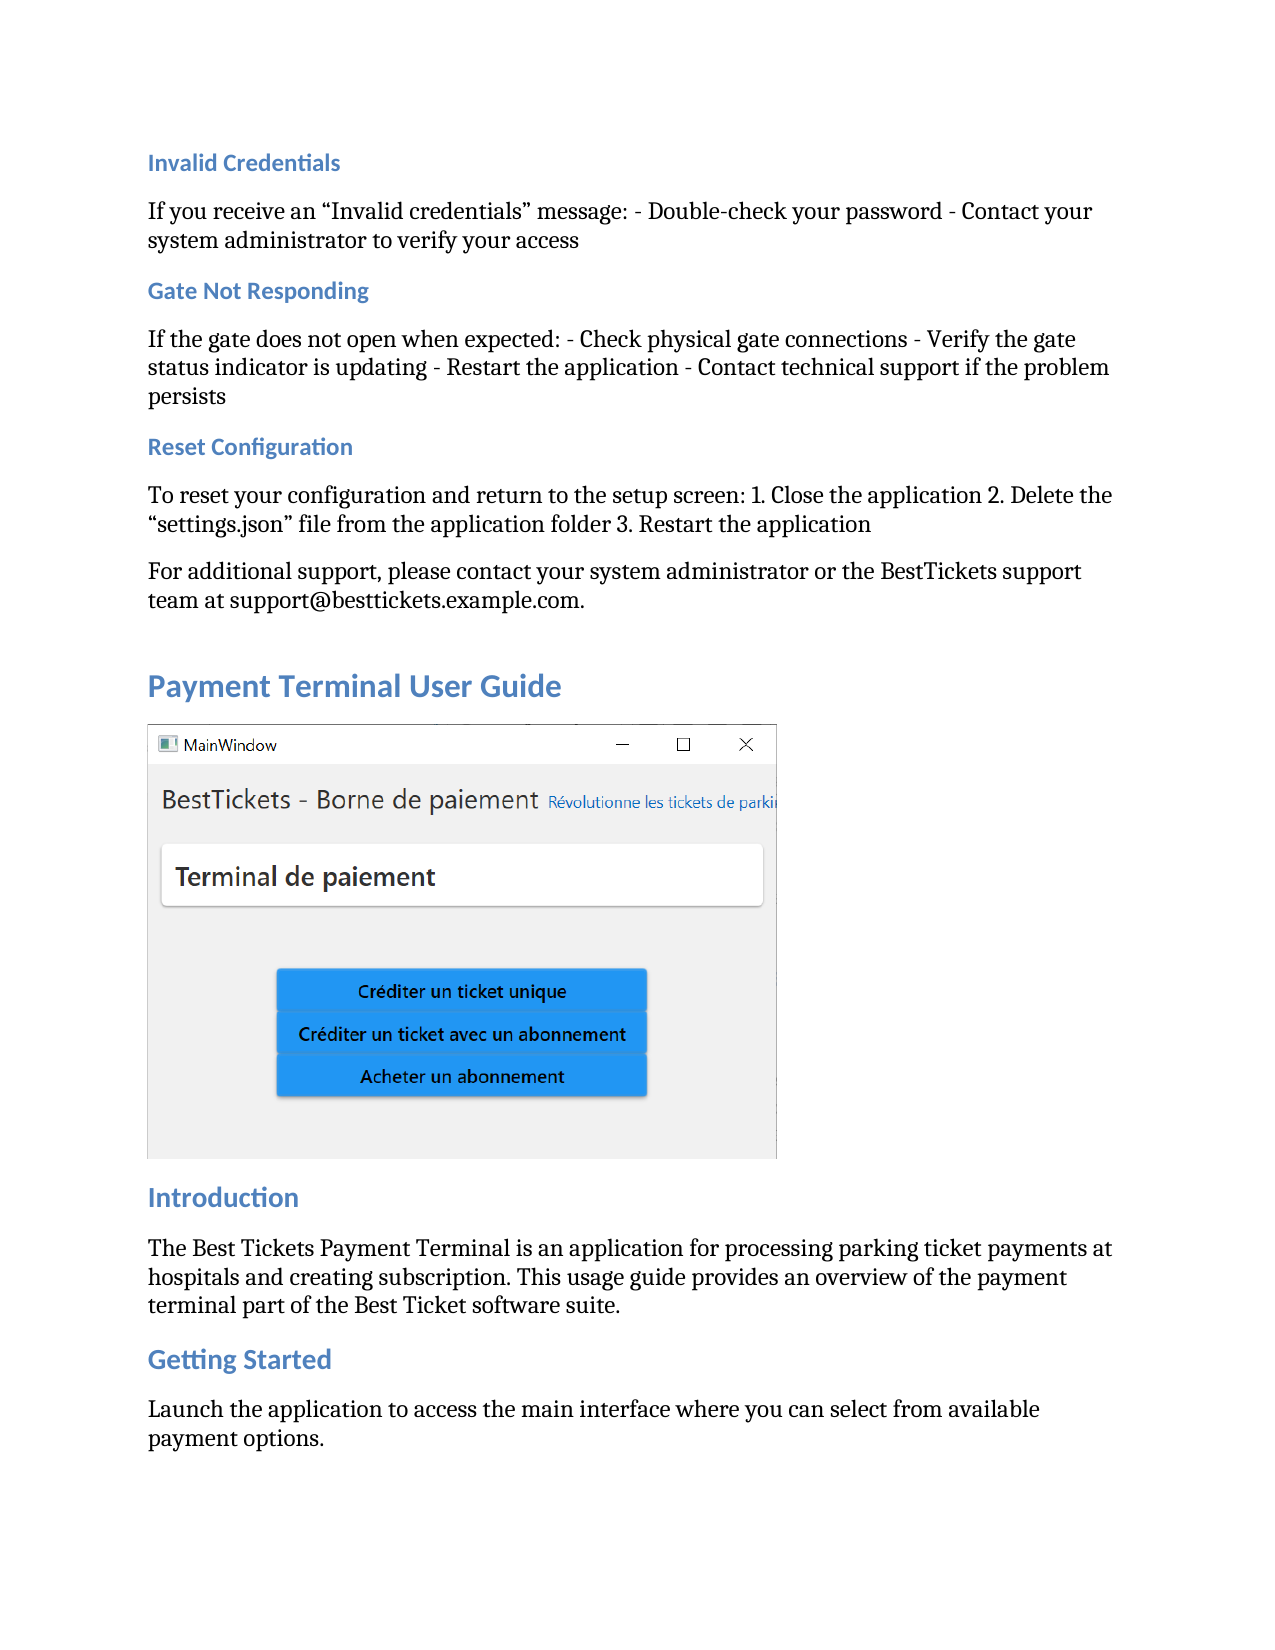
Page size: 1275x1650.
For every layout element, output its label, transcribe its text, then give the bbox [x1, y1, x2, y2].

subtitle Invalid Credentials [148, 148, 1127, 178]
subtitle Reset Configuration [148, 432, 1127, 462]
text The Best Tickets Payment Terminal is an application for processing parking ticket payments at hospitals and creating subscription. This usage guide provides an overview of the payment terminal part of the Best Ticket software suite. [148, 1234, 1127, 1320]
picture [147, 724, 777, 1159]
subtitle Gate Not Responding [148, 275, 1127, 306]
text To reset your configuration and return to the setup screen: 1. Close the application 2. Delete the “settings.json” file from the application folder 3. Restart the application [148, 481, 1127, 538]
text For additional support, please contact your system administrator or the BestTickets support team at support@besttickets.example.com. [148, 557, 1127, 614]
subtitle Introduction [148, 1179, 1127, 1215]
text If the gate does not open when expected: - Check physical gate connections - Verify the gate status indicator is updating - Restart the application - Contact technical support if the problem persists [148, 324, 1127, 411]
subtitle Payment Terminal User Guide [148, 664, 1127, 705]
subtitle Getting Started [148, 1341, 1127, 1376]
text If you receive an “Invalid credentials” message: - Double-check your password - Contact your system administrator to verify your access [148, 197, 1127, 254]
text Launch the application to access the main interface where you can select from available payment options. [148, 1395, 1127, 1453]
